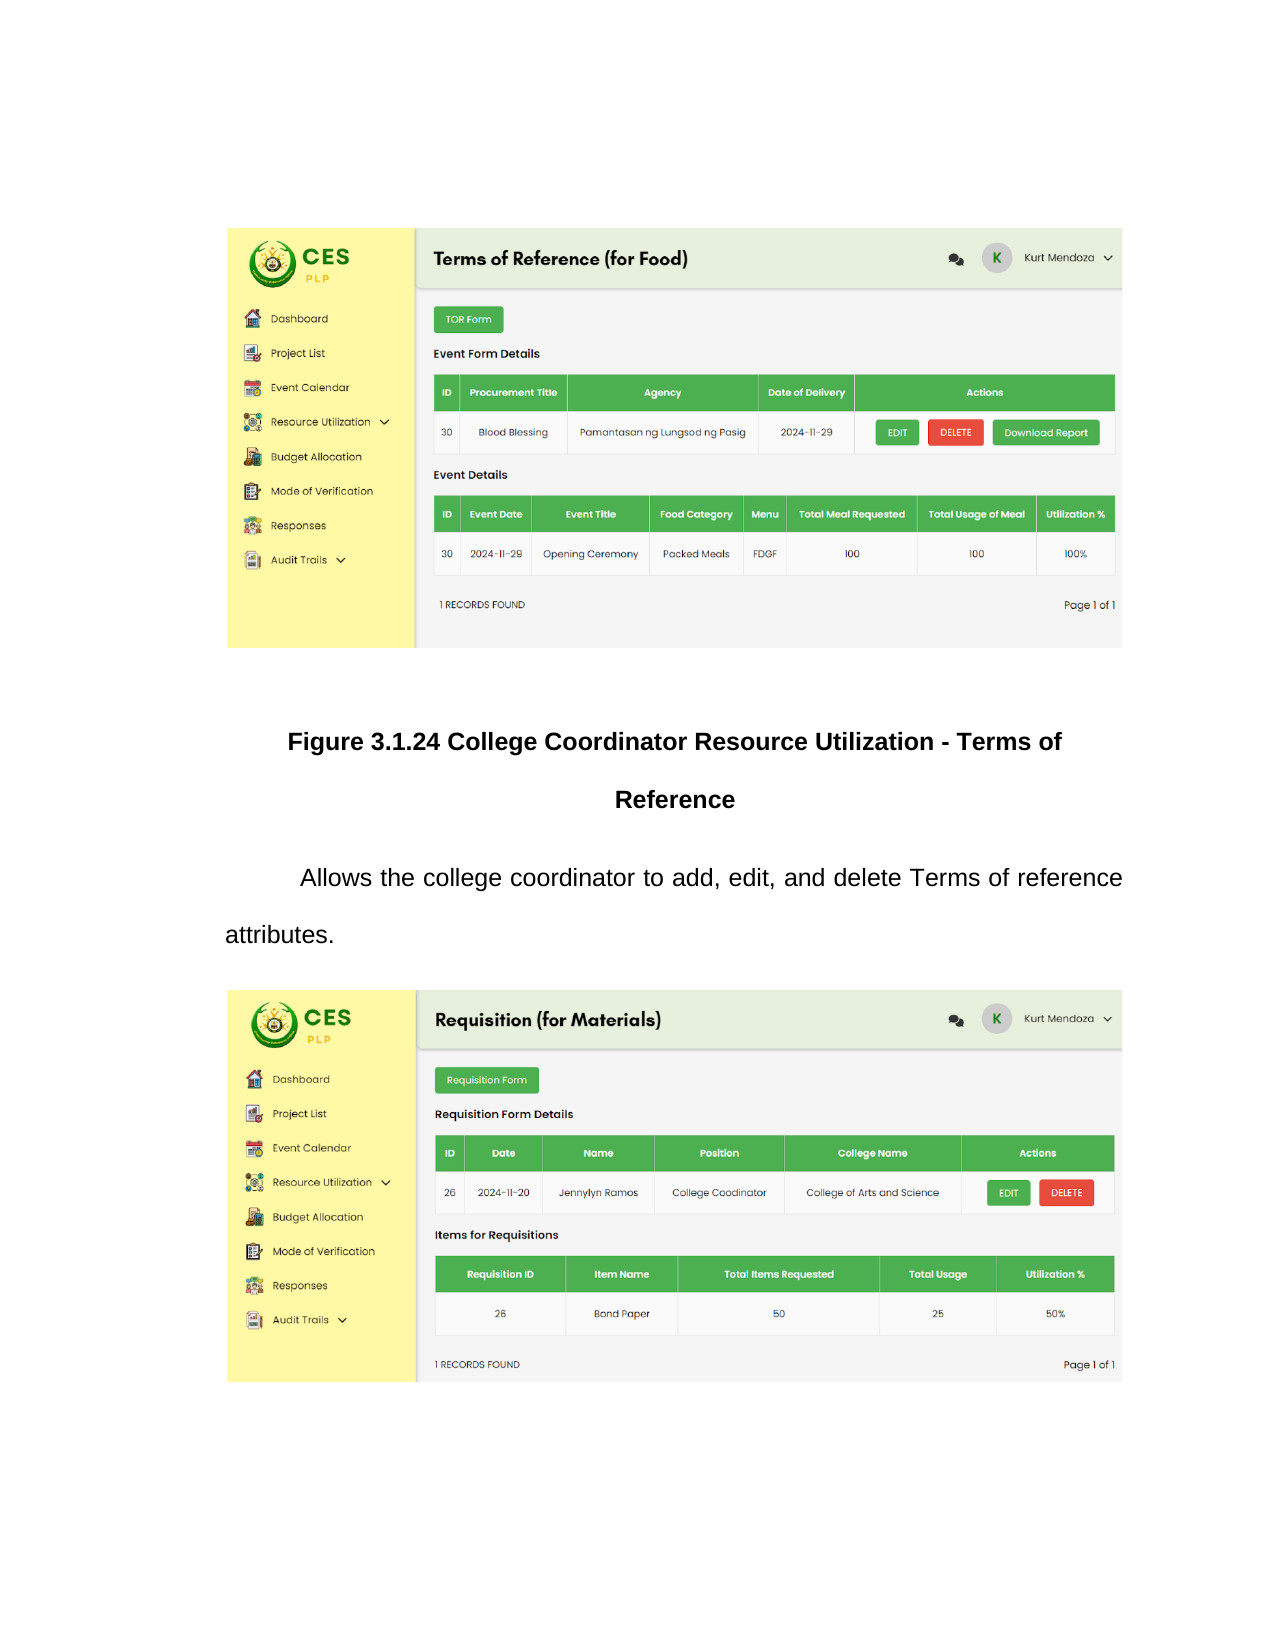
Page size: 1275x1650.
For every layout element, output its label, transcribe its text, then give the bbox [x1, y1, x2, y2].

picture [225, 990, 1123, 1381]
picture [225, 228, 1123, 647]
text Allows the college coordinator to add, edit, and delete Terms of reference attributes. [225, 863, 1125, 949]
